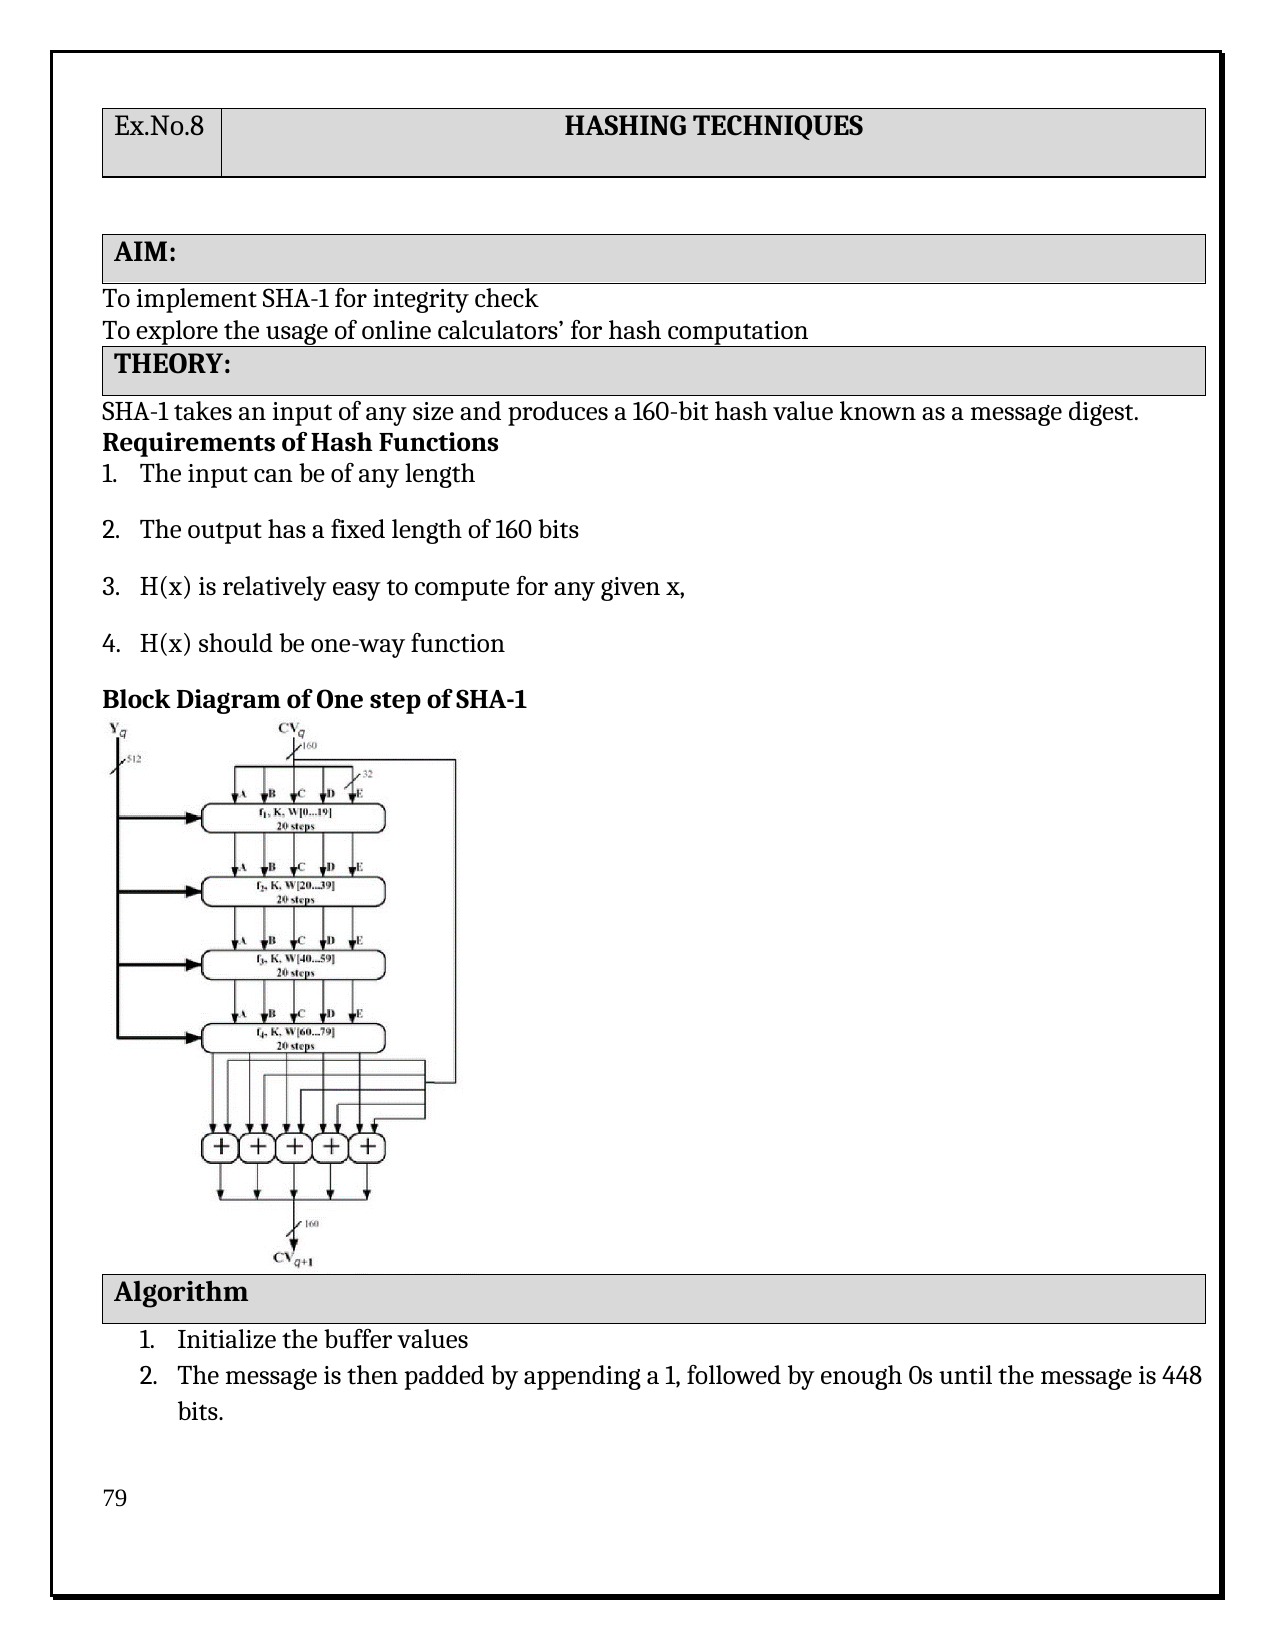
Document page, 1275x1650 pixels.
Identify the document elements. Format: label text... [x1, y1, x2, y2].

text To explore the usage of online calculators’ for hash computation [102, 315, 1205, 346]
table_header AIM: [103, 235, 1205, 282]
table_header THEORY: [103, 347, 1205, 395]
list The output has a fixed length of 160 bits [102, 514, 1205, 546]
list H(x) is relatively easy to compute for any given x, [102, 571, 1205, 602]
text Block Diagram of One step of SHA-1 [102, 684, 1205, 715]
list The message is then padded by appending a 1, followed by enough 0s until the message is 448 bits. [139, 1360, 1205, 1427]
picture [102, 715, 495, 1274]
text Requirements of Hash Functions [102, 427, 1205, 458]
list H(x) should be one-way function [102, 628, 1205, 659]
list The input can be of any length [102, 458, 1205, 489]
table_header HASHING TECHNIQUES [222, 109, 1205, 176]
text SHA-1 takes an input of any size and produces a 160-bit hash value known as a message digest. [102, 396, 1205, 427]
table_header Algorithm [103, 1275, 1205, 1323]
text To implement SHA-1 for integrity check [102, 284, 1205, 315]
table_header Ex.No.8 [103, 109, 221, 176]
list Initialize the buffer values [139, 1324, 1205, 1355]
